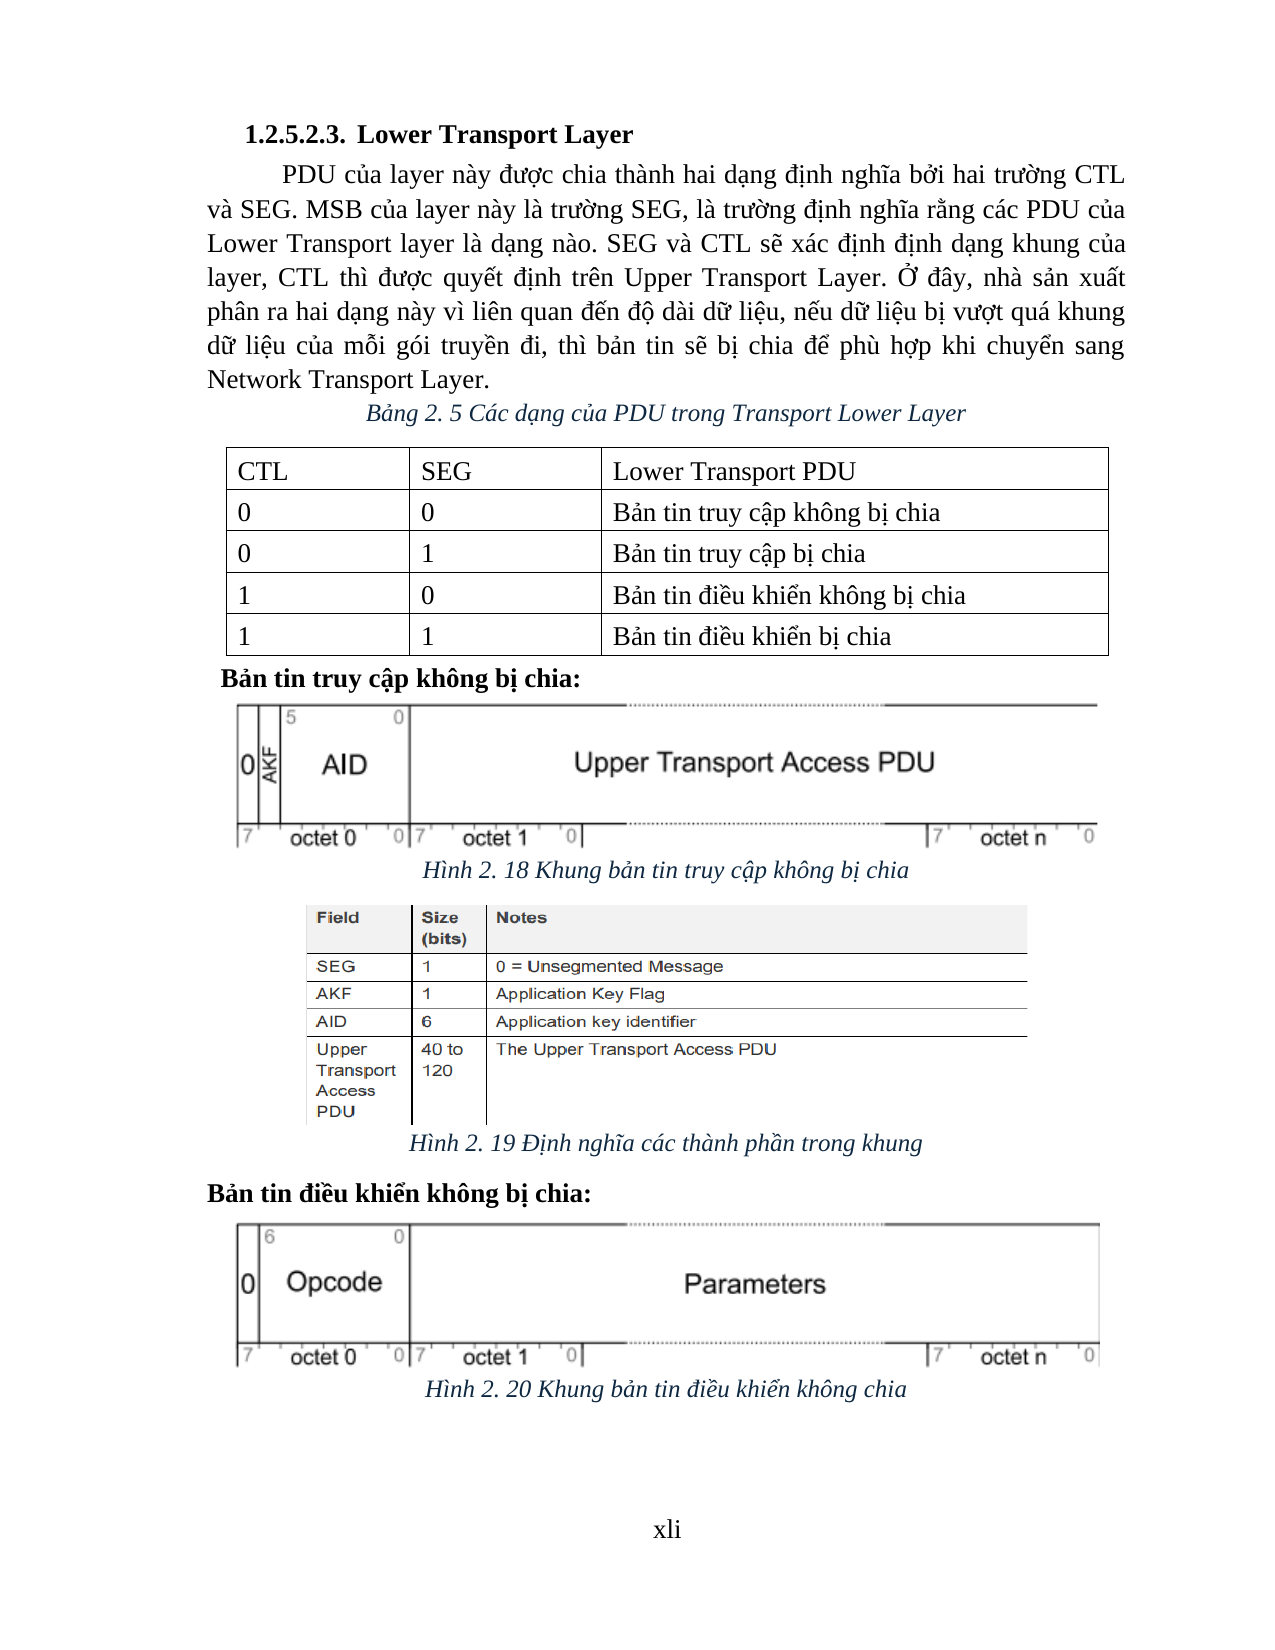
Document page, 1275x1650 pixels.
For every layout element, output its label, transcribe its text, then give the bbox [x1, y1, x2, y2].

table_cell Bản tin điều khiển không bị chia [602, 573, 1108, 613]
text Hình 2. 18 Khung bản tin truy cập không bị chia [207, 855, 1127, 884]
picture [306, 905, 1028, 1125]
text Hình 2. 20 Khung bản tin điều khiển không chia [207, 1374, 1127, 1403]
table_cell 1 [410, 531, 601, 572]
picture [234, 1217, 1100, 1371]
table_cell 0 [410, 490, 601, 530]
table_cell Bản tin truy cập không bị chia [602, 490, 1108, 530]
text Bản tin điều khiển không bị chia: [207, 1177, 1127, 1209]
table_header SEG [410, 448, 601, 489]
table_cell 0 [227, 531, 409, 572]
table_cell 1 [410, 614, 601, 654]
table_cell 0 [227, 490, 409, 530]
list Lower Transport Layer [244, 118, 1127, 149]
table_cell Bản tin điều khiển bị chia [602, 614, 1108, 654]
table_header CTL [227, 448, 409, 489]
picture [236, 702, 1098, 853]
text PDU của layer này được chia thành hai dạng định nghĩa bởi hai trường CTL và SEG. MSB của layer này là trường SEG, là trường định nghĩa rằng các PDU của Lower Transport layer là dạng nào. SEG và CTL sẽ xác định định dạng khung của layer, CTL thì được quyết định trên Upper Transport Layer. Ở đây, nhà sản xuất phân ra hai dạng này vì liên quan đến độ dài dữ liệu, nếu dữ liệu bị vượt quá khung dữ liệu của mỗi gói truyền đi, thì bản tin sẽ bị chia để phù hợp khi chuyển sang Network Transport Layer. [207, 158, 1127, 395]
table_cell 1 [227, 573, 409, 613]
table_cell 0 [410, 573, 601, 613]
text Hình 2. 19 Định nghĩa các thành phần trong khung [207, 1128, 1127, 1157]
text Bản tin truy cập không bị chia: [207, 662, 1127, 693]
table_header Lower Transport PDU [602, 448, 1108, 489]
table_cell Bản tin truy cập bị chia [602, 531, 1108, 572]
table_cell 1 [227, 614, 409, 654]
text Bảng 2. 5 Các dạng của PDU trong Transport Lower Layer [207, 398, 1127, 426]
